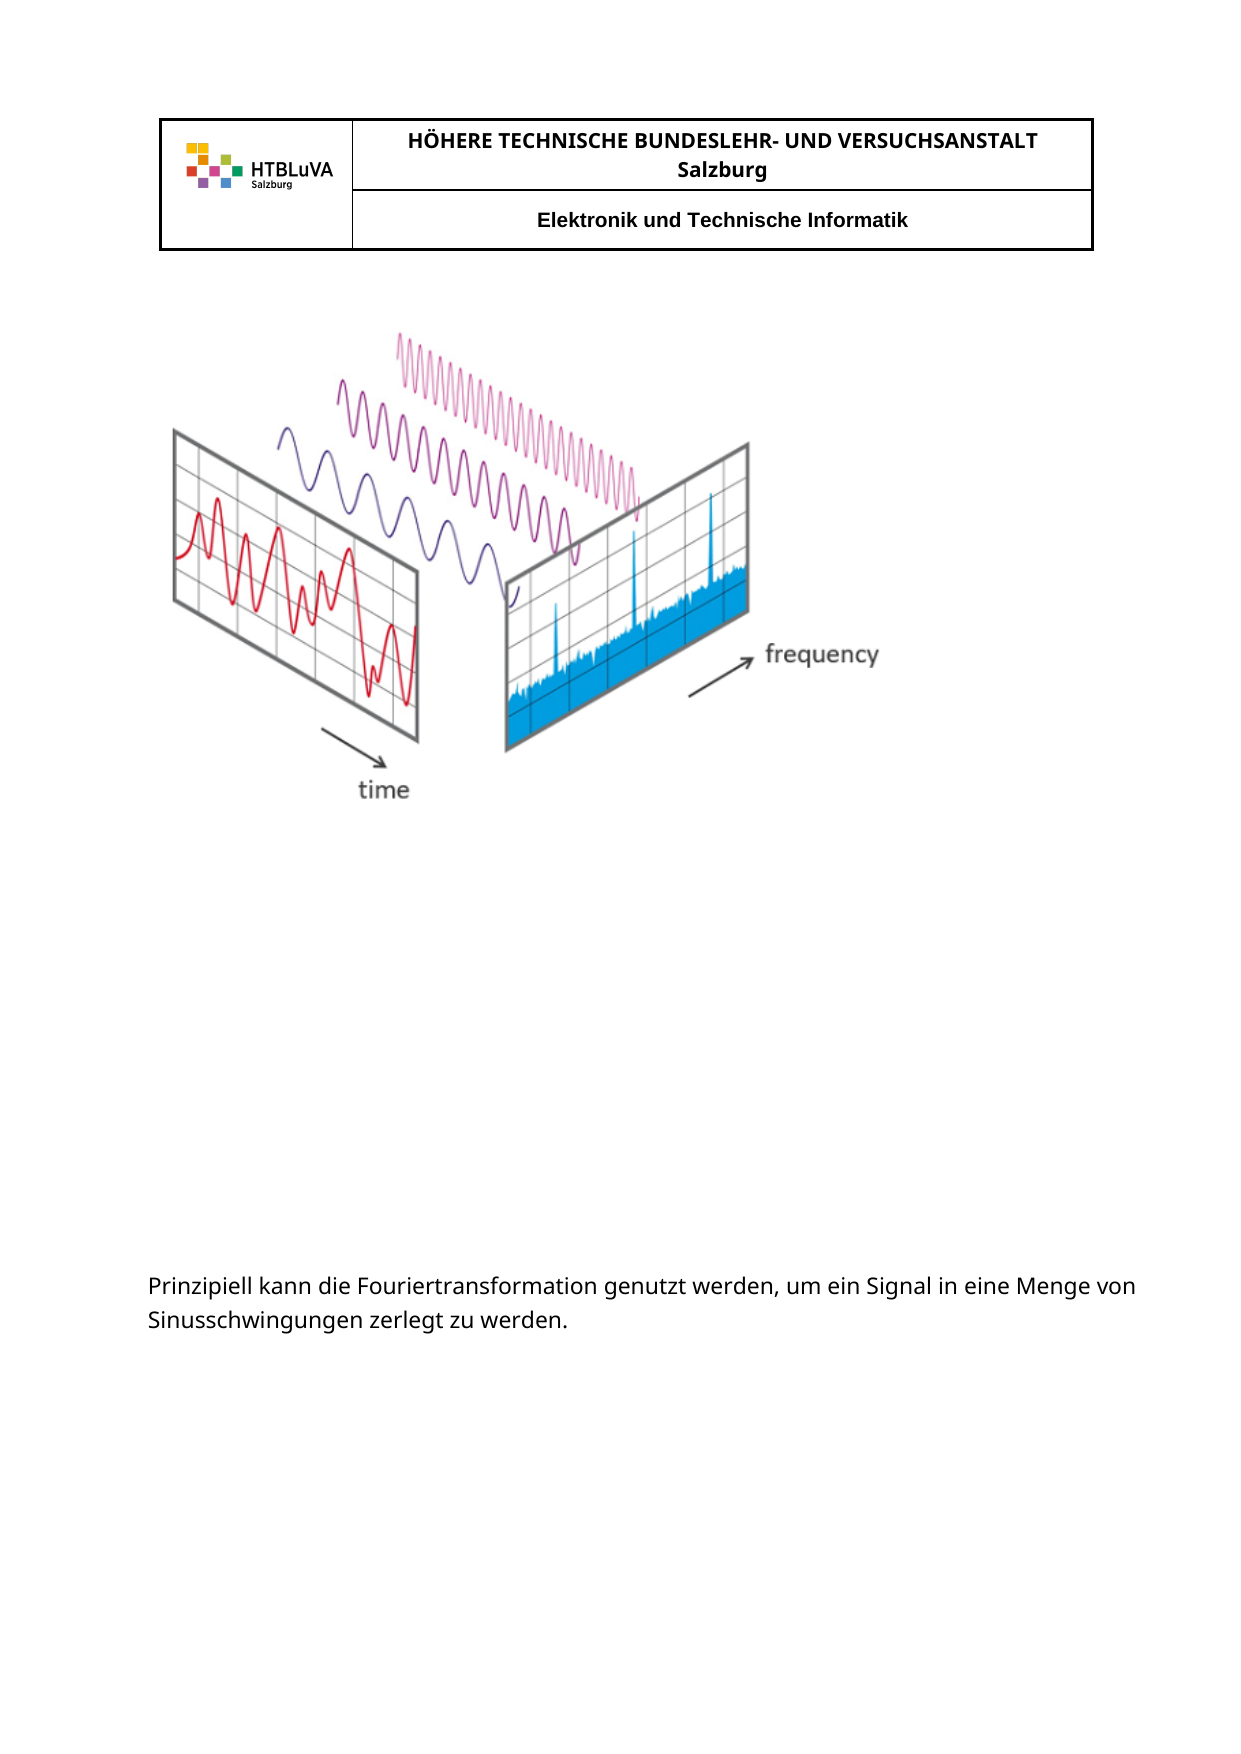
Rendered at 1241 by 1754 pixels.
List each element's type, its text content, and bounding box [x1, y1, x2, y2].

picture [147, 298, 884, 814]
text Prinzipiell kann die Fouriertransformation genutzt werden, um ein Signal in eine Menge von Sinusschwingungen zerlegt zu werden. [148, 1270, 1144, 1335]
picture [164, 123, 352, 208]
